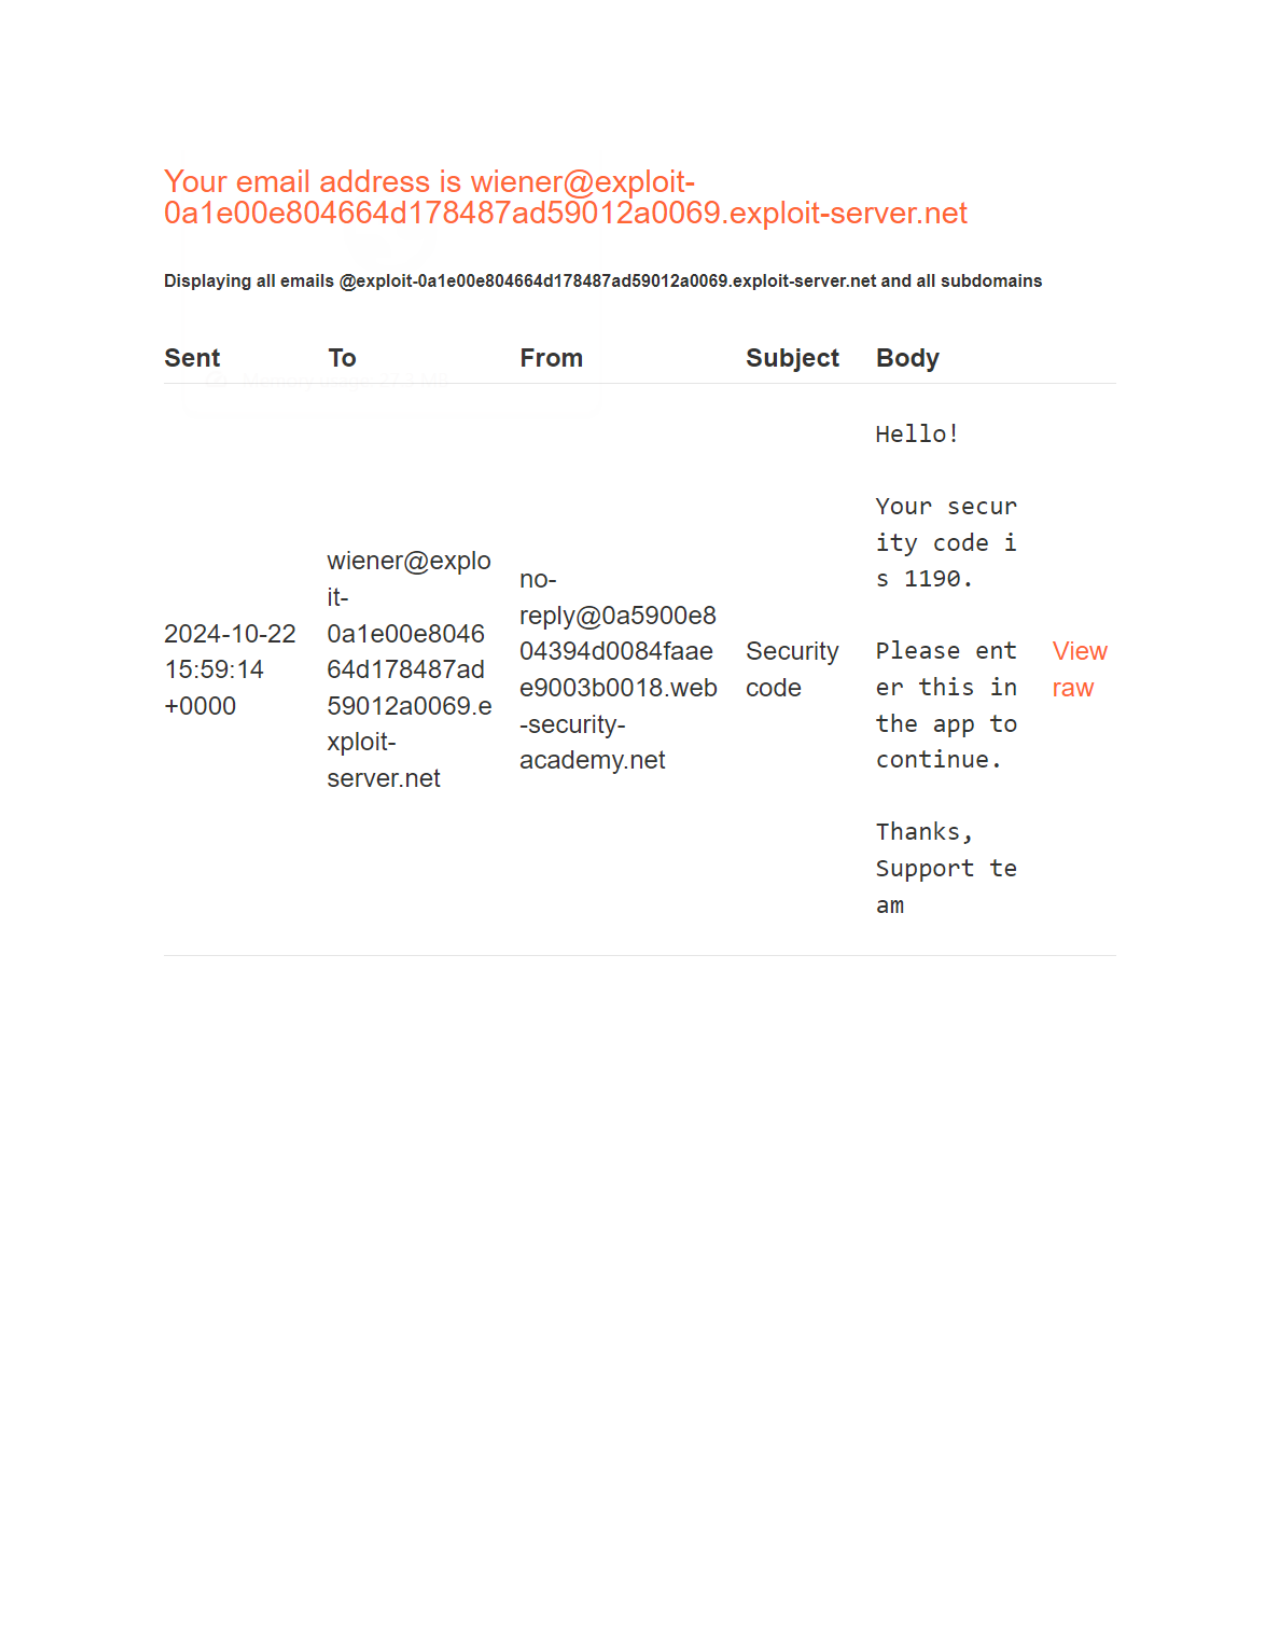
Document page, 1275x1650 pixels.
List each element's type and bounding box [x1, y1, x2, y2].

picture [150, 150, 1125, 1010]
